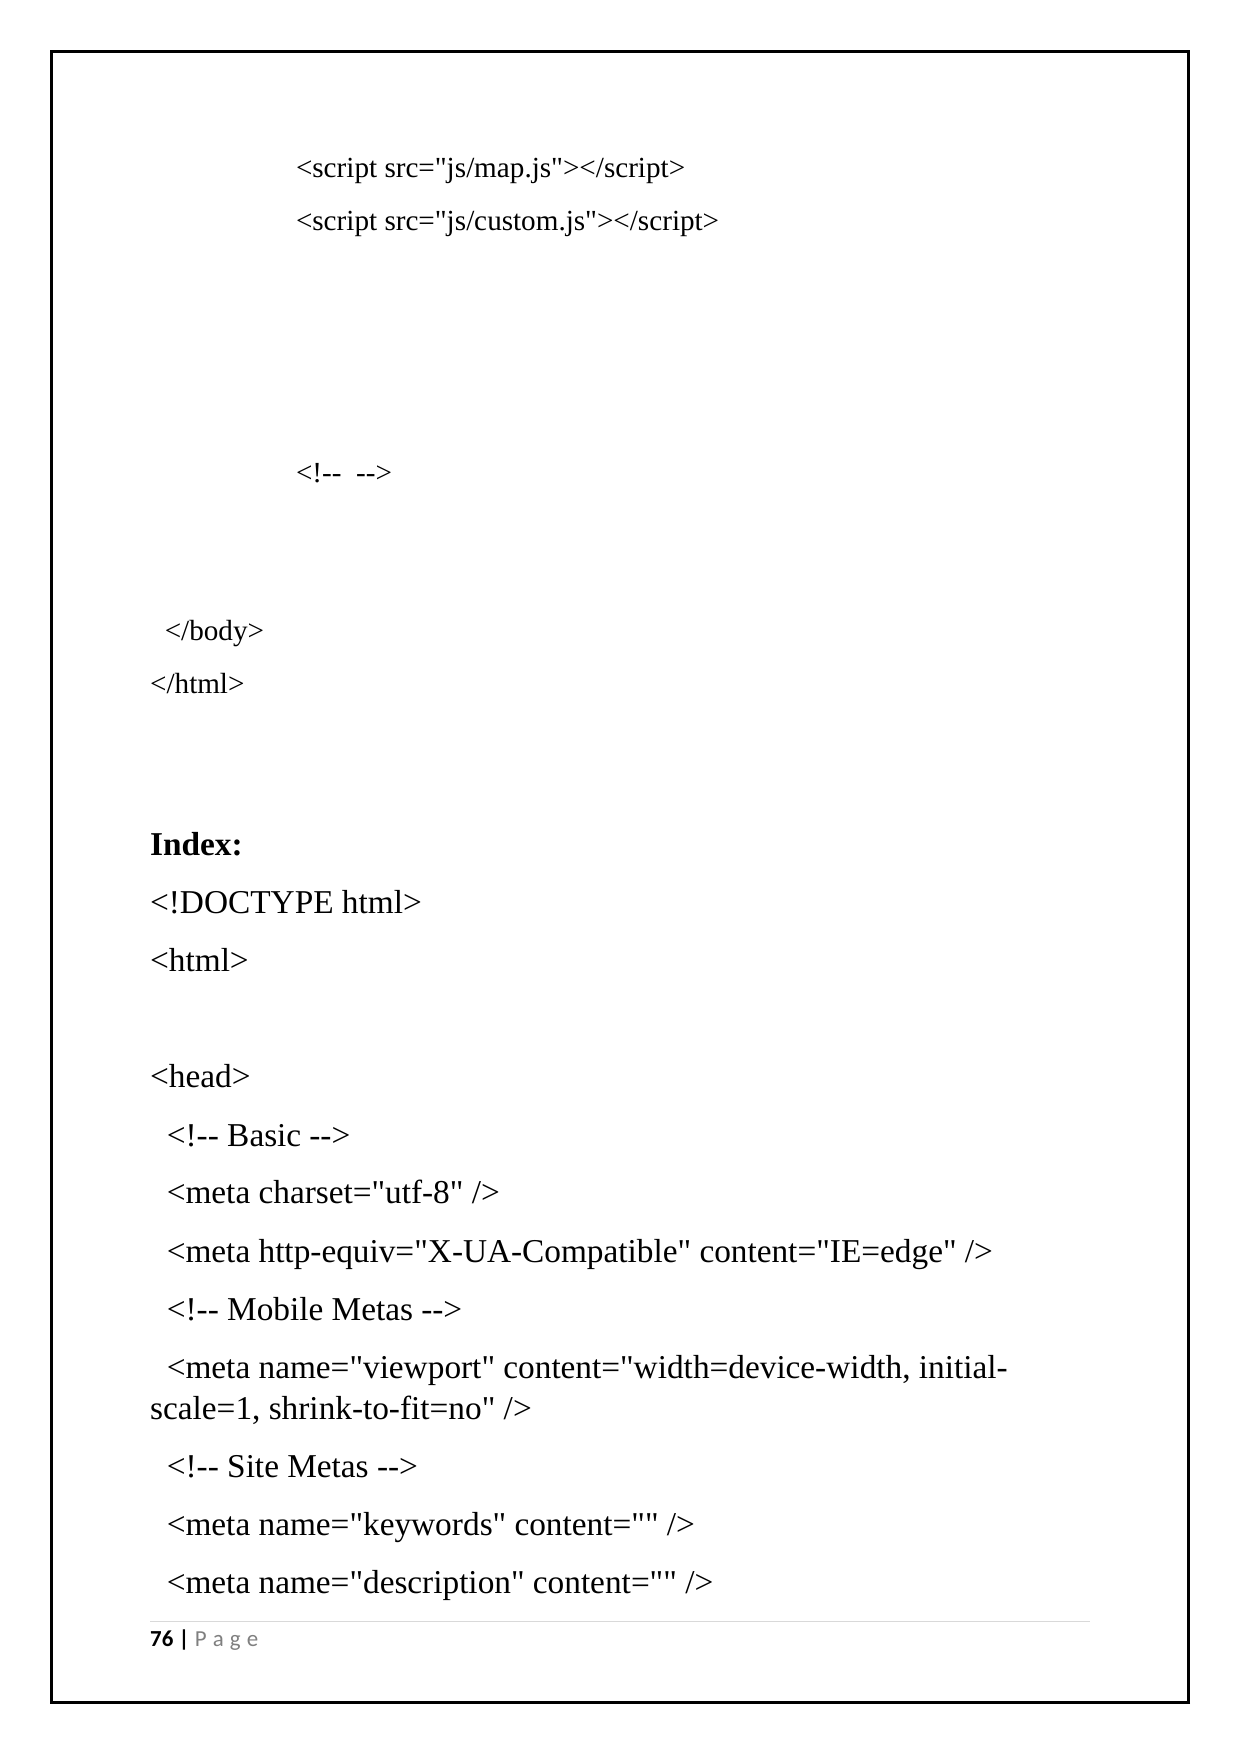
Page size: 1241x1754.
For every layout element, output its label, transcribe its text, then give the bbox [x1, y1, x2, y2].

text </body> [150, 613, 1090, 647]
text <!-- Mobile Metas --> [150, 1289, 1090, 1327]
text <!-- Site Metas --> [150, 1446, 1090, 1484]
text </html> [150, 666, 1090, 700]
text <meta name="description" content="" /> [150, 1562, 1090, 1601]
text Index: [150, 825, 1090, 863]
text <html> [150, 941, 1090, 979]
text <meta name="keywords" content="" /> [150, 1504, 1090, 1543]
text <meta charset="utf-8" /> [150, 1173, 1090, 1211]
text <!DOCTYPE html> [150, 883, 1090, 921]
text <!-- Basic --> [150, 1115, 1090, 1153]
text <!-- --> [150, 455, 1090, 488]
text <script src="js/map.js"></script> [150, 150, 1090, 183]
text <meta name="viewport" content="width=device-width, initial-scale=1, shrink-to-fit=no" /> [150, 1347, 1090, 1427]
text <head> [150, 1057, 1090, 1095]
text <meta http-equiv="X-UA-Compatible" content="IE=edge" /> [150, 1231, 1090, 1269]
text <script src="js/custom.js"></script> [150, 203, 1090, 236]
